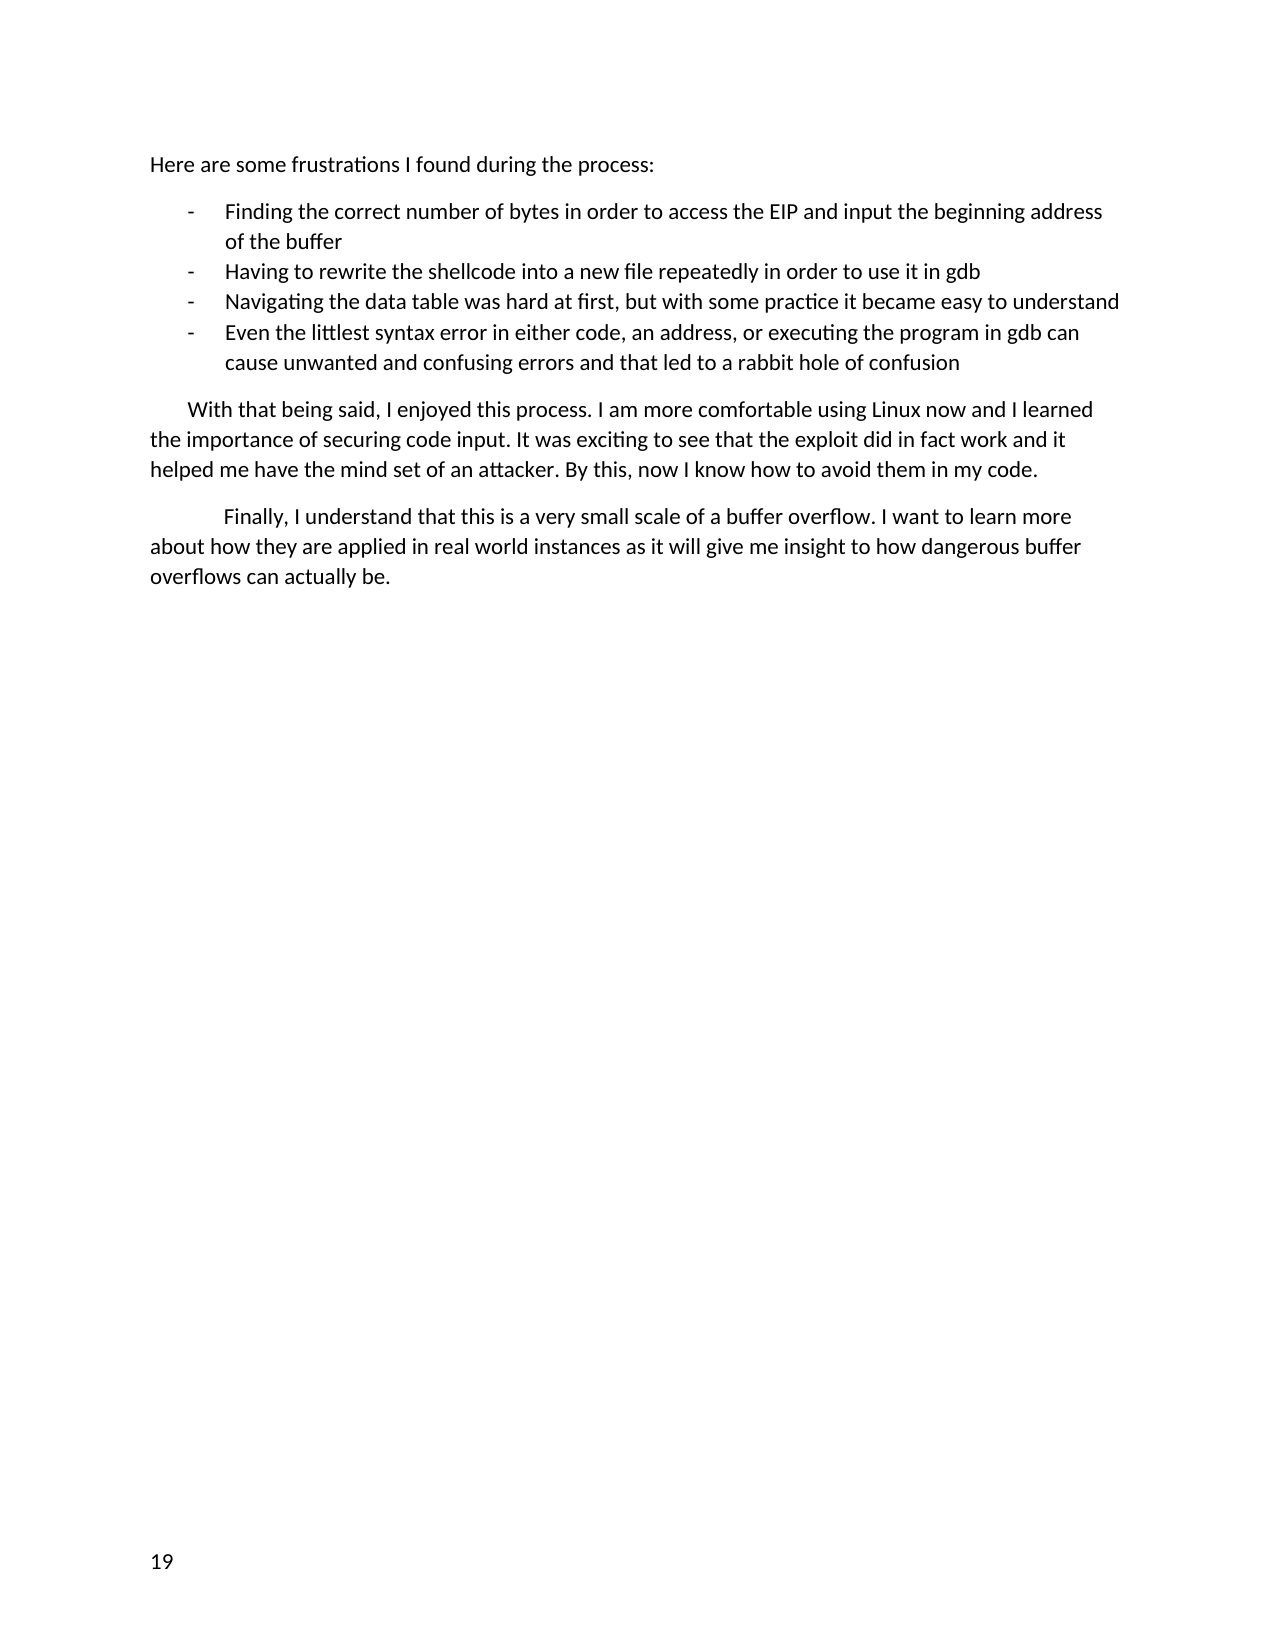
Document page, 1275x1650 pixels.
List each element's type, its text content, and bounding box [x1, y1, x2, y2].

list Even the littlest syntax error in either code, an address, or executing the program in gdb can cause unwanted and confusing errors and that led to a rabbit hole of confusion [187, 318, 1125, 376]
list Navigating the data table was hard at first, but with some practice it became easy to understand [187, 287, 1125, 316]
list Having to rewrite the shellcode into a new file repeatedly in order to use it in gdb [187, 257, 1125, 285]
text With that being said, I enjoyed this process. I am more comfortable using Linux now and I learned the importance of securing code input. It was exciting to see that the exploit did in fact work and it helped me have the mind set of an attacker. By this, now I know how to avoid them in my code. [150, 395, 1125, 483]
text Here are some frustrations I found during the process: [150, 150, 1125, 178]
list Finding the correct number of bytes in order to access the EIP and input the beginning address of the buffer [187, 197, 1125, 255]
text Finally, I understand that this is a very small scale of a buffer overflow. I want to learn more about how they are applied in real world instances as it will give me insight to how dangerous buffer overflows can actually be. [150, 502, 1125, 591]
